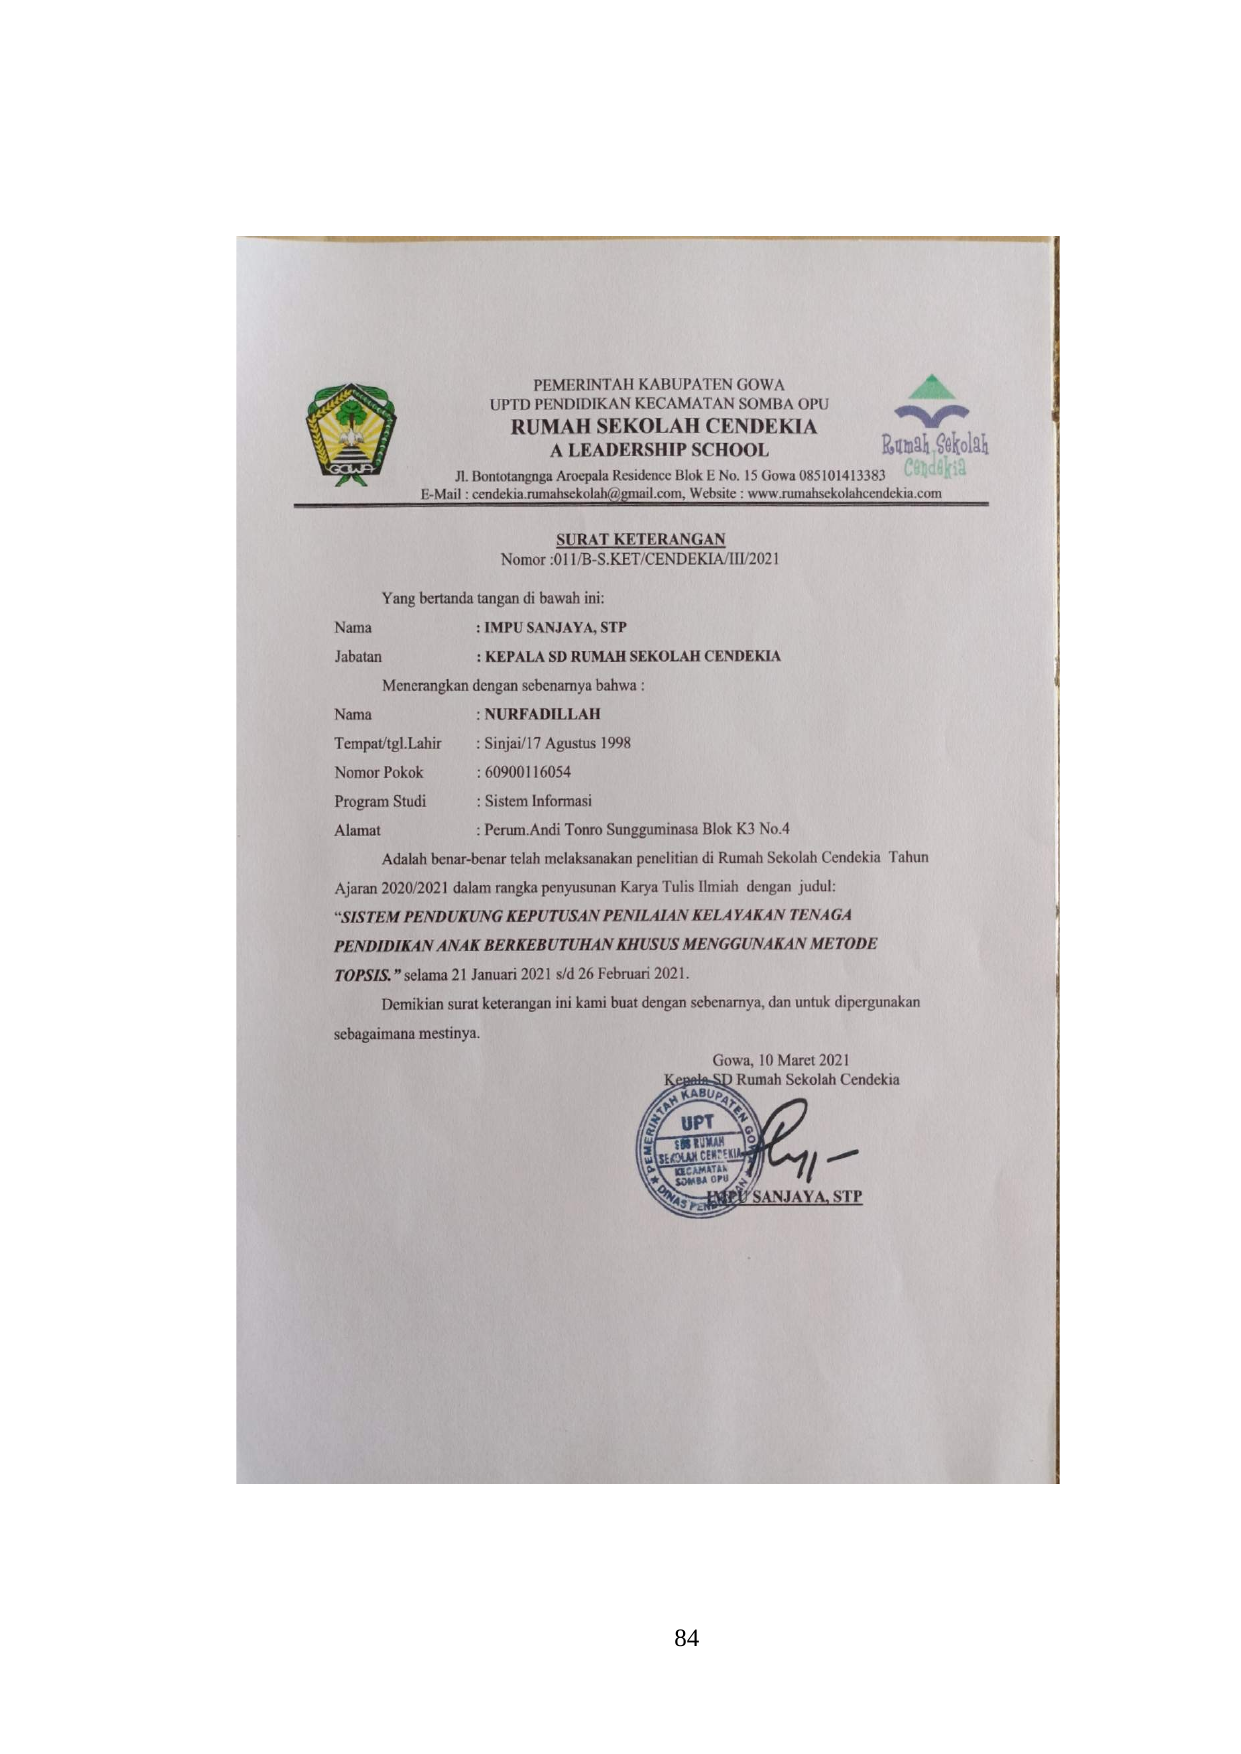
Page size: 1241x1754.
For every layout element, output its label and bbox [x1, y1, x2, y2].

picture [236, 236, 1060, 1484]
